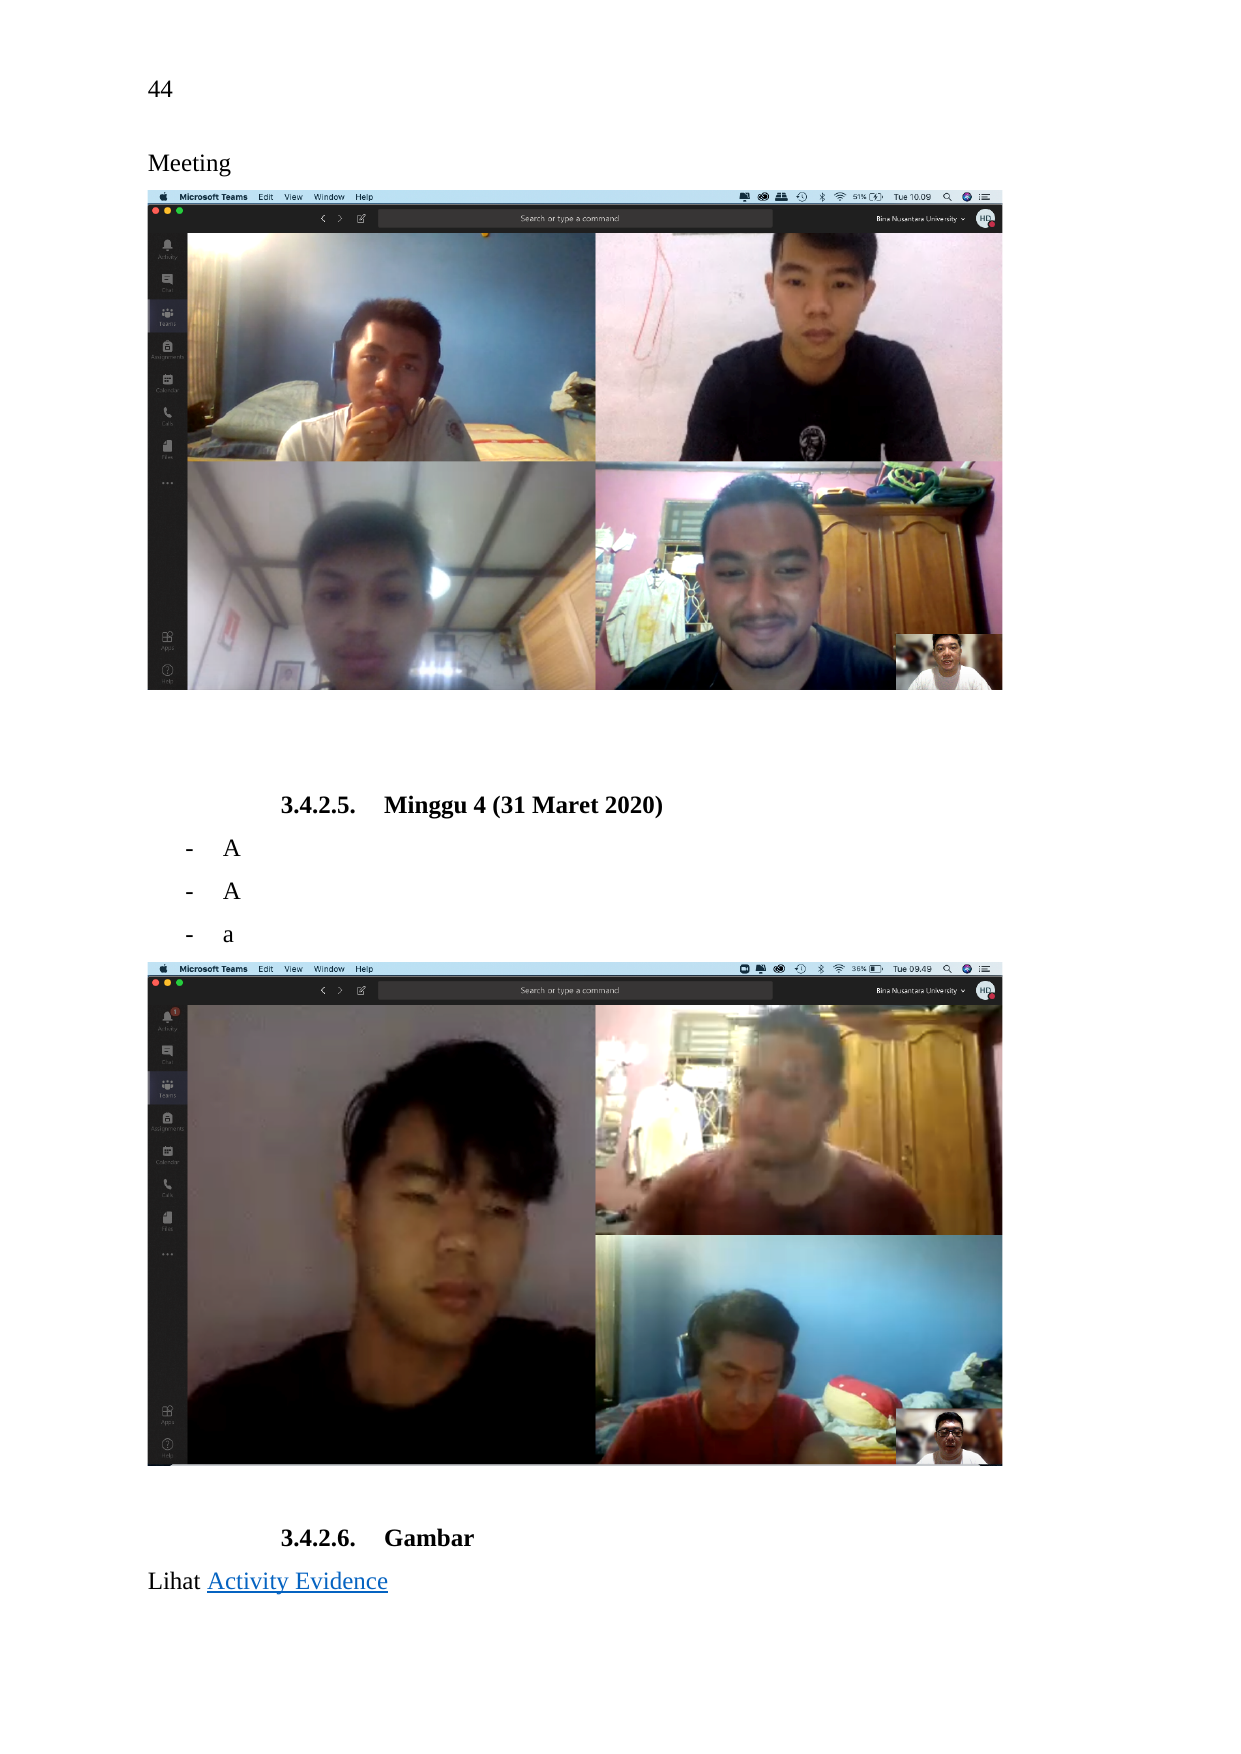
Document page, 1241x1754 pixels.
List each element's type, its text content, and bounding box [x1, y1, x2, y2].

picture [147, 190, 1003, 690]
list A [185, 833, 1004, 862]
subtitle Gambar [281, 1523, 1004, 1552]
picture [147, 962, 1003, 1466]
text Meeting [148, 148, 1004, 176]
list a [185, 919, 1004, 948]
subtitle Minggu 4 (31 Maret 2020) [281, 790, 1004, 819]
list A [185, 876, 1004, 905]
text Lihat Activity Evidence [148, 1566, 1004, 1595]
